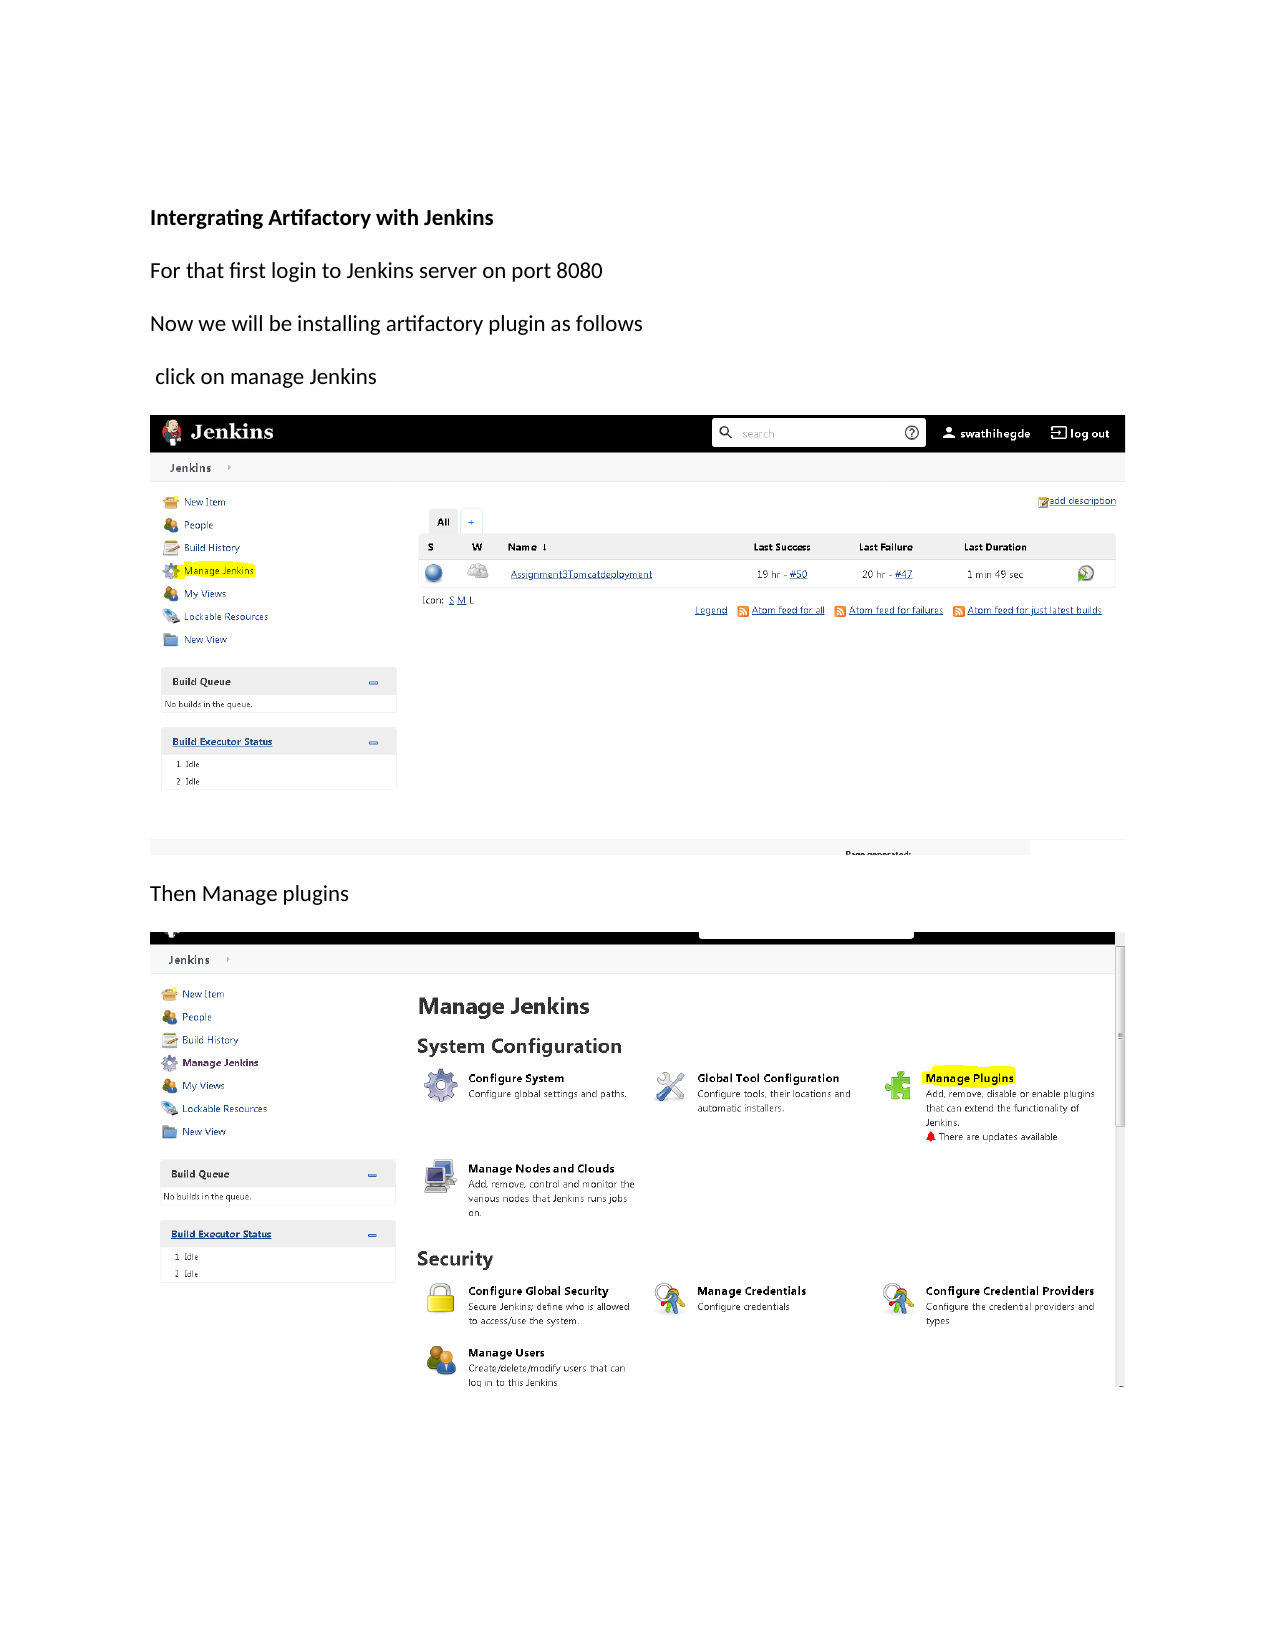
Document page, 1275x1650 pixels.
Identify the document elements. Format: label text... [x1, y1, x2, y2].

picture [150, 415, 1125, 855]
picture [150, 932, 1125, 1387]
text Then Manage plugins [150, 879, 1125, 907]
text Intergrating Artifactory with Jenkins [150, 203, 1125, 231]
text click on manage Jenkins [150, 362, 1125, 390]
text For that first login to Jenkins server on port 8080 [150, 256, 1125, 284]
text Now we will be installing artifactory plugin as follows [150, 309, 1125, 337]
